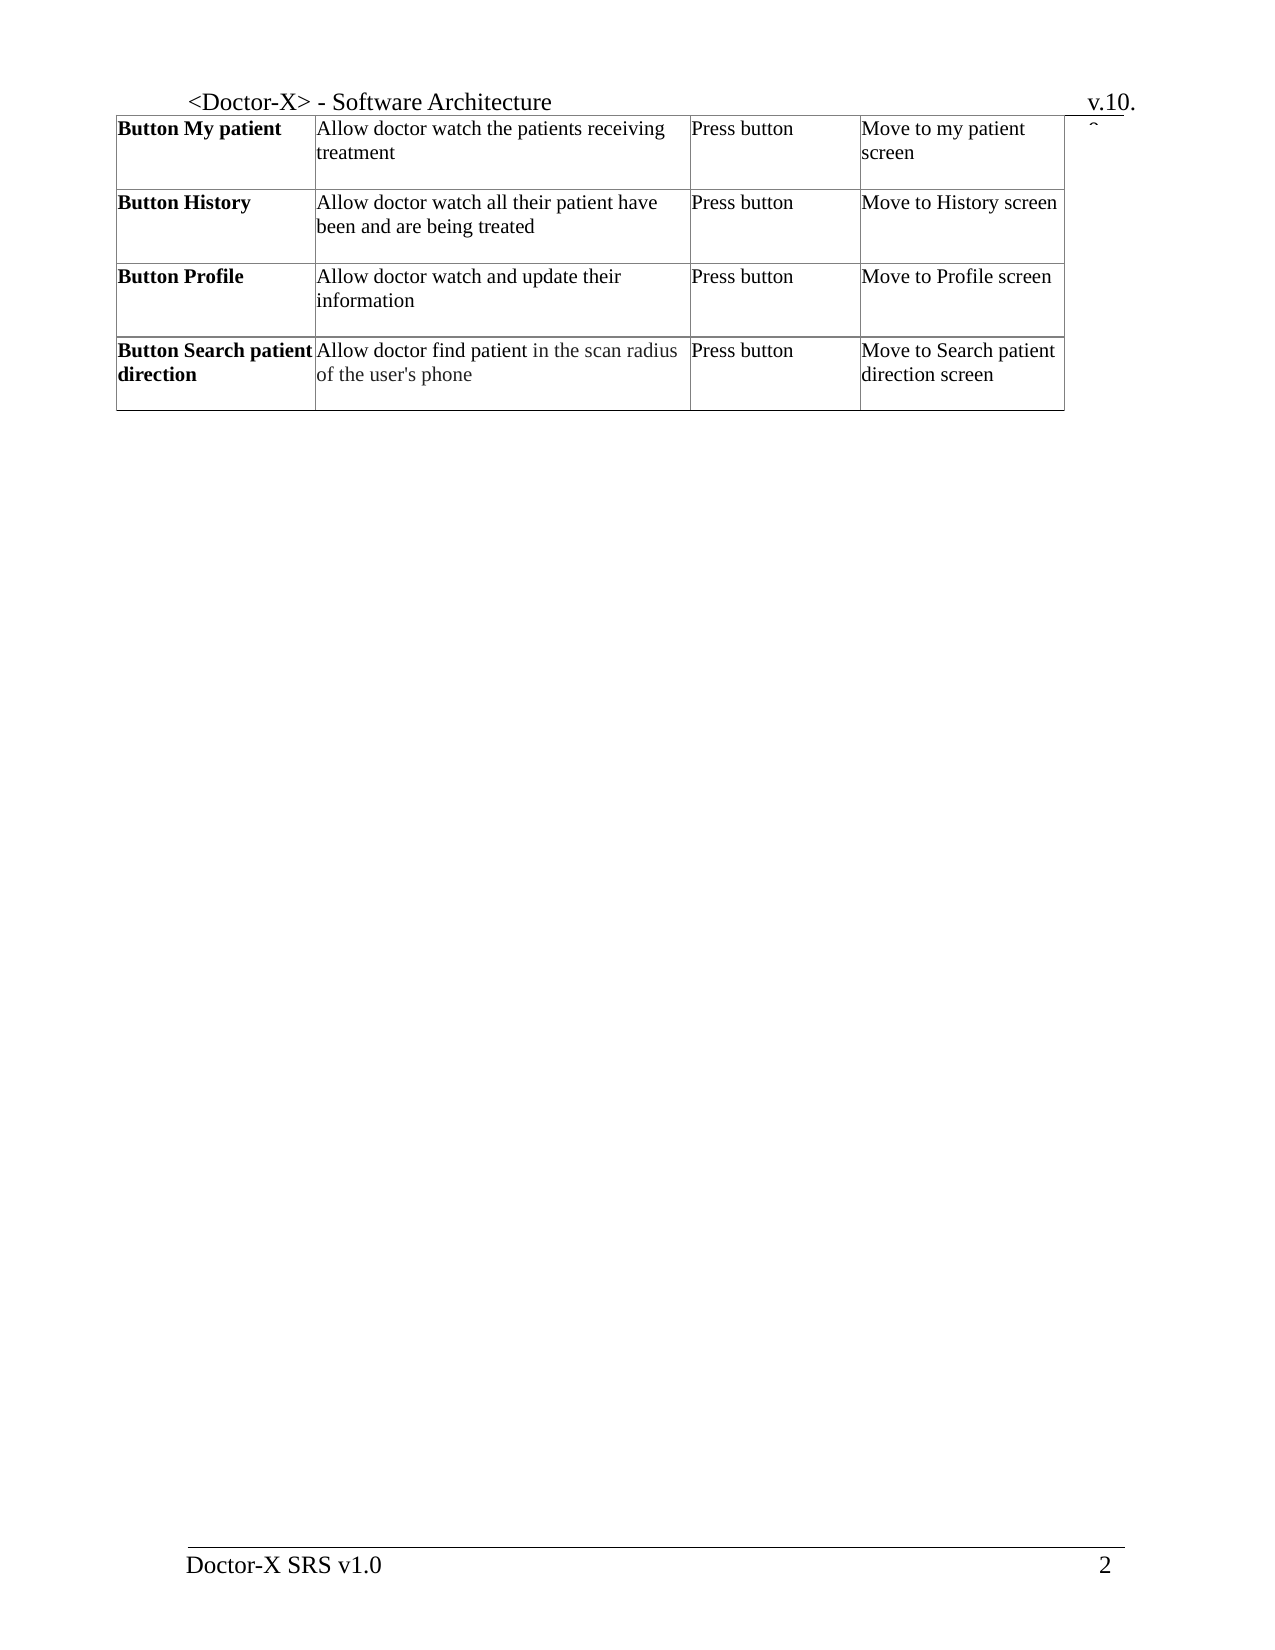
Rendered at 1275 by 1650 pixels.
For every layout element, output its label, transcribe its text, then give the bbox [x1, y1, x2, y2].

table_cell Move to my patient screen [861, 116, 1064, 188]
table_cell Press button [691, 338, 860, 410]
table_cell Button History [117, 190, 315, 262]
table_cell Button Search patient direction [117, 338, 315, 410]
table_cell Button My patient [117, 116, 315, 188]
table_cell Allow doctor watch all their patient have been and are being treated [316, 190, 690, 262]
table_cell Press button [691, 116, 860, 188]
table_cell Button Profile [117, 264, 315, 336]
table_cell Move to Search patient direction screen [861, 338, 1064, 410]
table_cell Press button [691, 264, 860, 336]
table_cell Allow doctor watch and update their information [316, 264, 690, 336]
table_cell Move to History screen [861, 190, 1064, 262]
table_cell Allow doctor find patient in the scan radius of the user's phone [316, 338, 690, 410]
table_cell Allow doctor watch the patients receiving treatment [316, 116, 690, 188]
table_cell Press button [691, 190, 860, 262]
table_cell Move to Profile screen [861, 264, 1064, 336]
